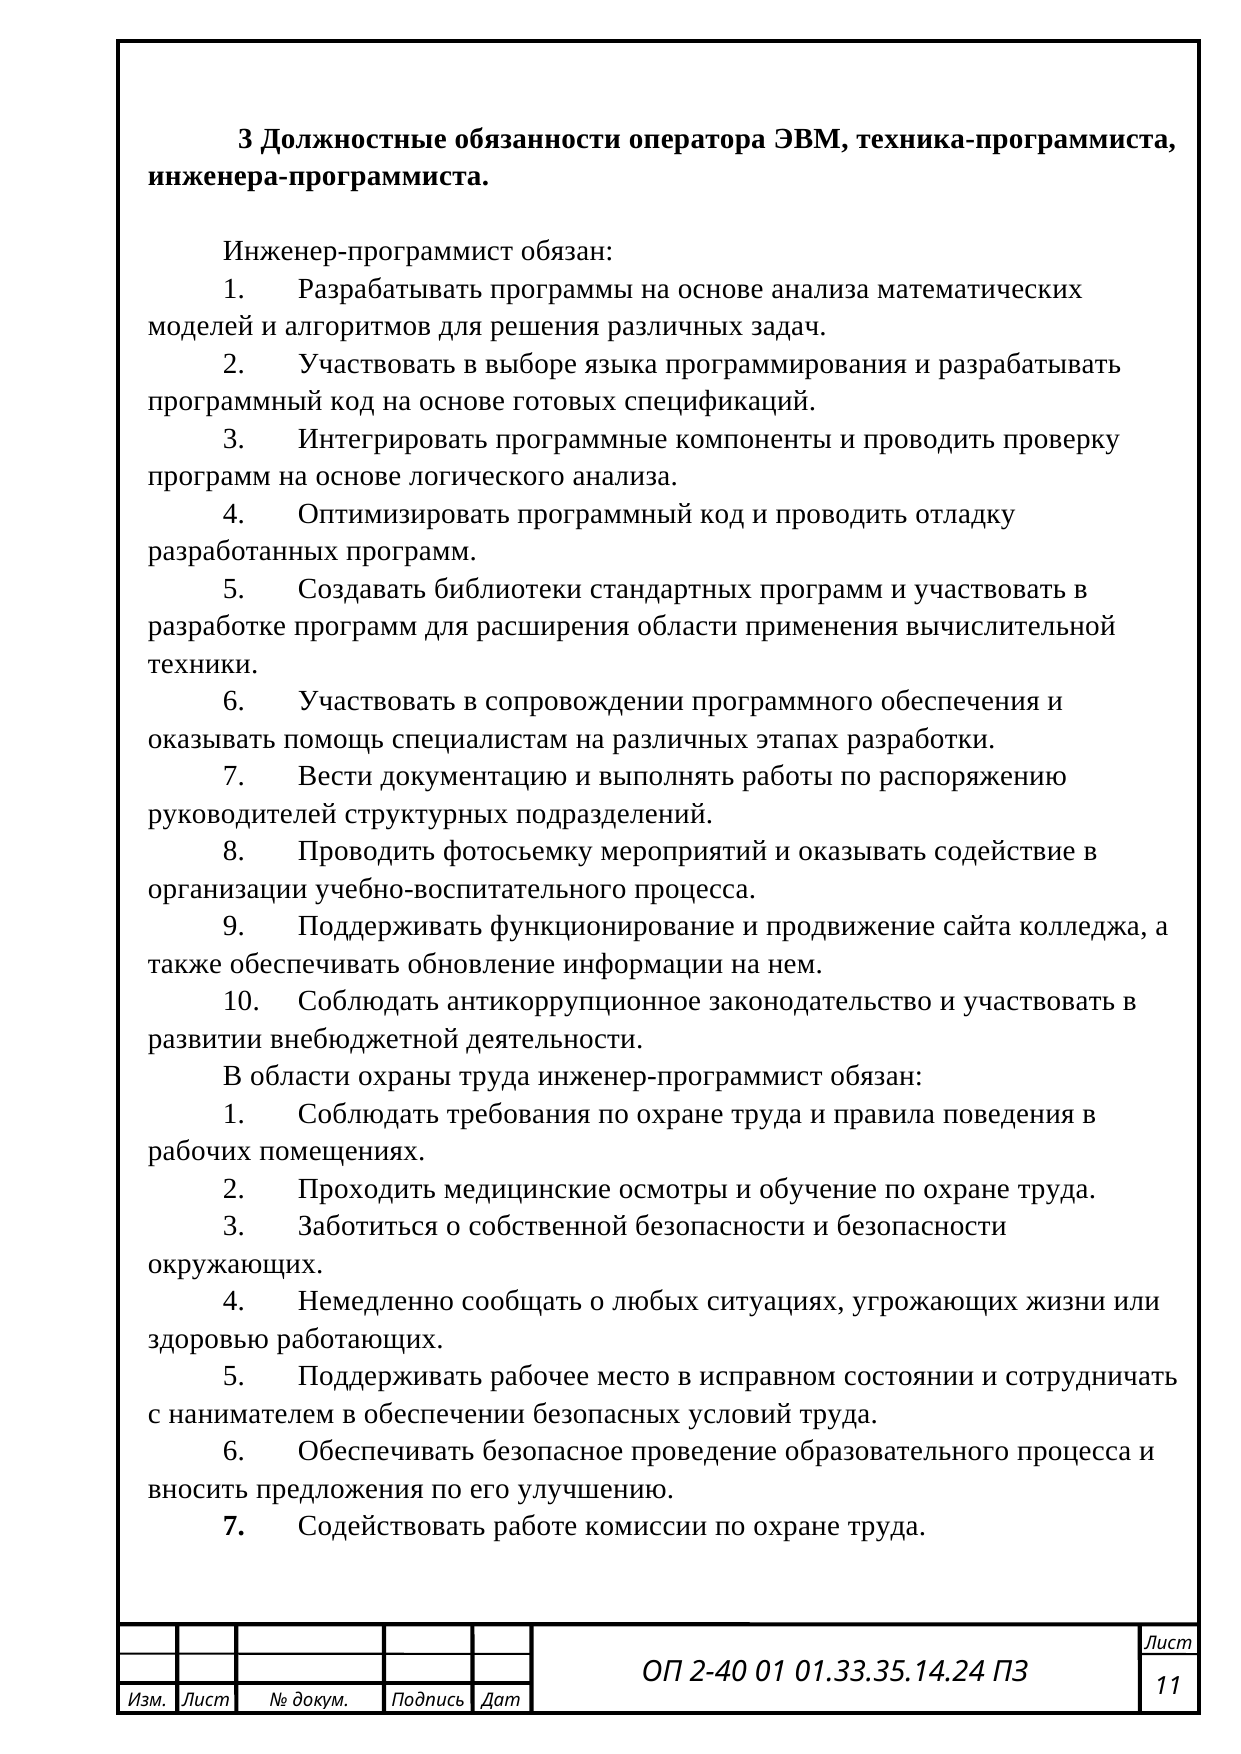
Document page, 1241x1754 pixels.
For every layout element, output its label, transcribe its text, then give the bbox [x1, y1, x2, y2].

list Участвовать в выборе языка программирования и разрабатывать программный код на основе готовых спецификаций. [148, 343, 1181, 418]
list Соблюдать антикоррупционное законодательство и участвовать в развитии внебюджетной деятельности. [148, 981, 1181, 1056]
list Содействовать работе комиссии по охране труда. [148, 1506, 1181, 1543]
list Проводить фотосьемку мероприятий и оказывать содействие в организации учебно-воспитательного процесса. [148, 831, 1181, 906]
list Оптимизировать программный код и проводить отладку разработанных программ. [148, 493, 1181, 568]
list Участвовать в сопровождении программного обеспечения и оказывать помощь специалистам на различных этапах разработки. [148, 681, 1181, 756]
list Разрабатывать программы на основе анализа математических моделей и алгоритмов для решения различных задач. [148, 268, 1181, 343]
list Обеспечивать безопасное проведение образовательного процесса и вносить предложения по его улучшению. [148, 1431, 1181, 1506]
list Заботиться о собственной безопасности и безопасности окружающих. [148, 1206, 1181, 1281]
list Вести документацию и выполнять работы по распоряжению руководителей структурных подразделений. [148, 756, 1181, 831]
list Проходить медицинские осмотры и обучение по охране труда. [148, 1168, 1181, 1206]
list Соблюдать требования по охране труда и правила поведения в рабочих помещениях. [148, 1093, 1181, 1168]
text Инженер-программист обязан: [148, 231, 1181, 268]
list Создавать библиотеки стандартных программ и участвовать в разработке программ для расширения области применения вычислительной техники. [148, 568, 1181, 681]
text В области охраны труда инженер-программист обязан: [148, 1056, 1181, 1093]
list Немедленно сообщать о любых ситуациях, угрожающих жизни или здоровью работающих. [148, 1281, 1181, 1356]
list Поддерживать функционирование и продвижение сайта колледжа, а также обеспечивать обновление информации на нем. [148, 906, 1181, 981]
text 3 Должностные обязанности оператора ЭВМ, техника-программиста, инженера-программиста. [148, 118, 1181, 193]
list Поддерживать рабочее место в исправном состоянии и сотрудничать с нанимателем в обеспечении безопасных условий труда. [148, 1356, 1181, 1431]
list Интегрировать программные компоненты и проводить проверку программ на основе логического анализа. [148, 418, 1181, 493]
